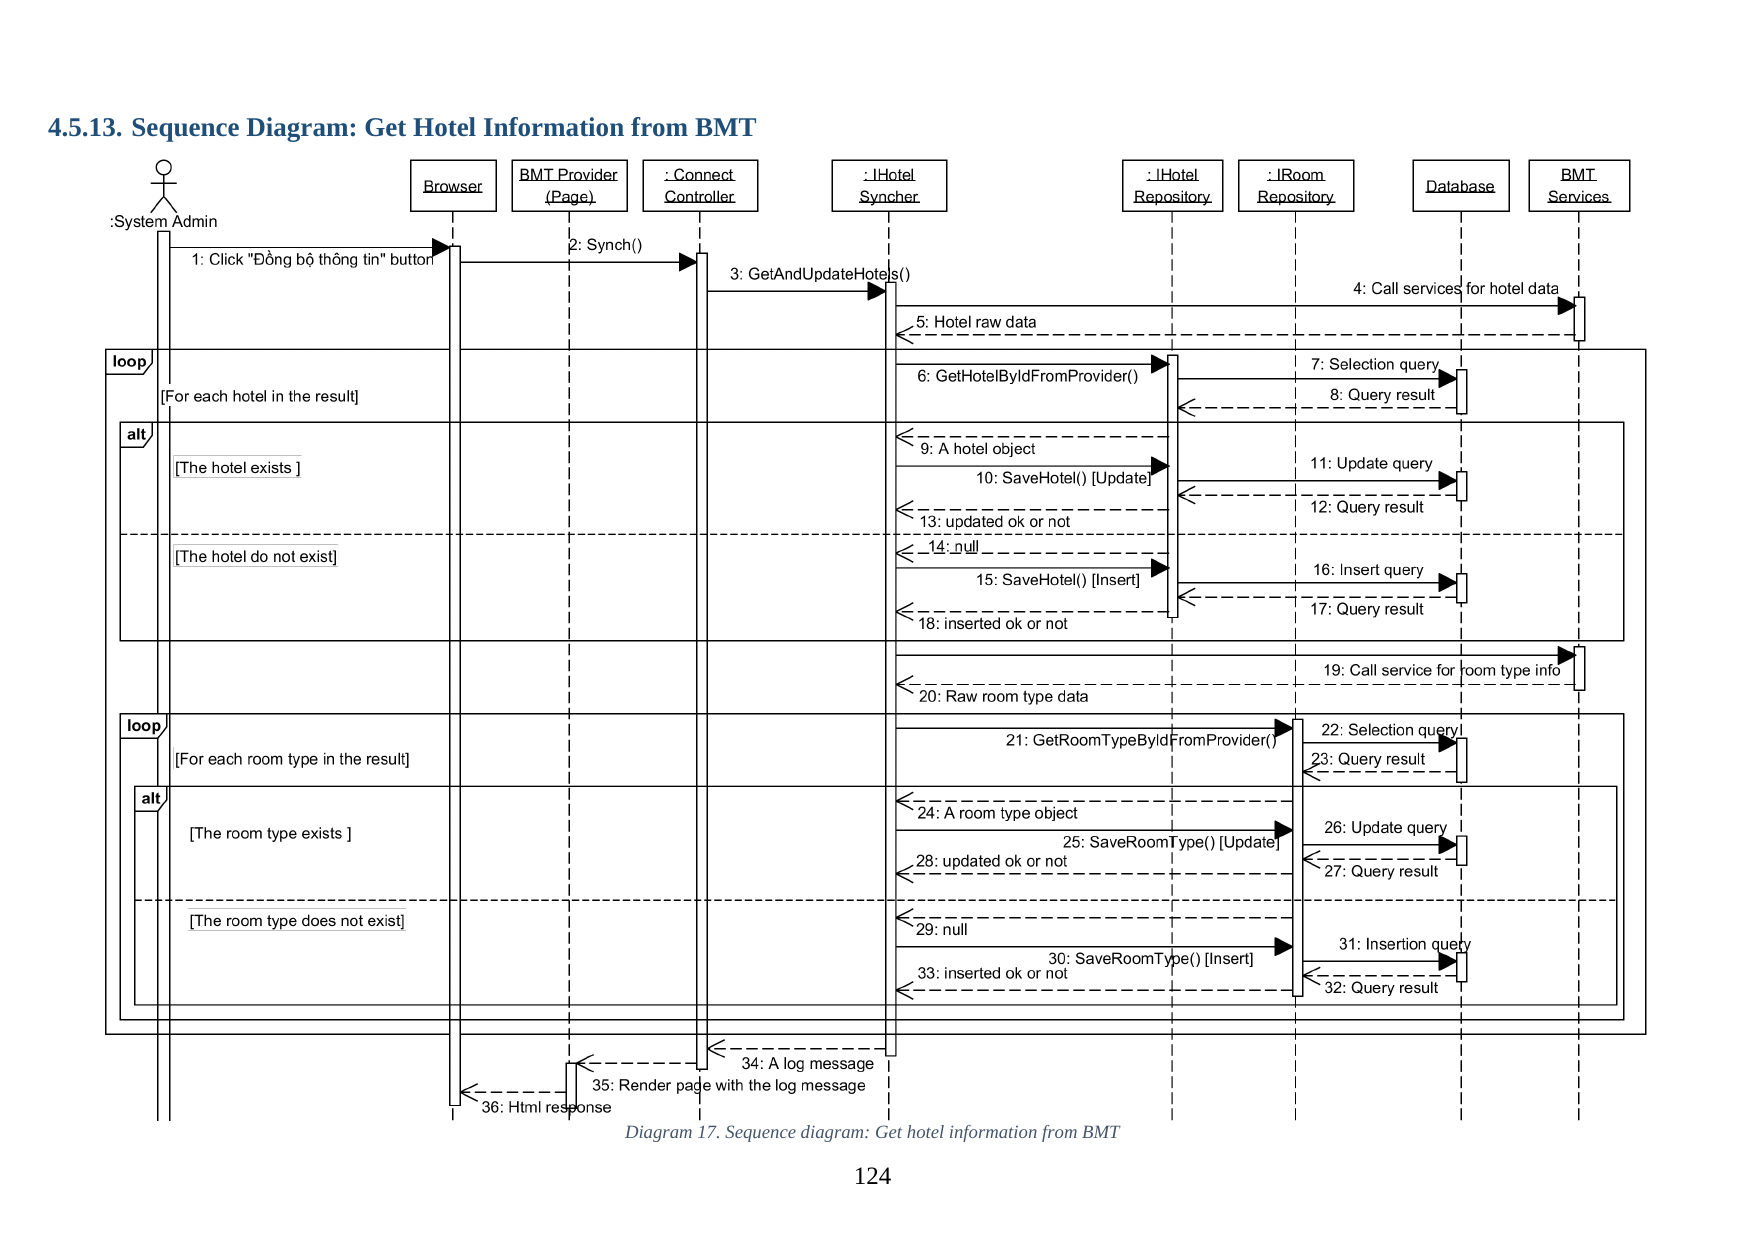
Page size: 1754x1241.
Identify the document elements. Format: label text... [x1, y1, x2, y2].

subtitle Sequence Diagram: Get Hotel Information from BMT [122, 111, 1651, 143]
picture [94, 153, 1650, 1121]
text Diagram 17. Sequence diagram: Get hotel information from BMT [94, 1121, 1651, 1143]
